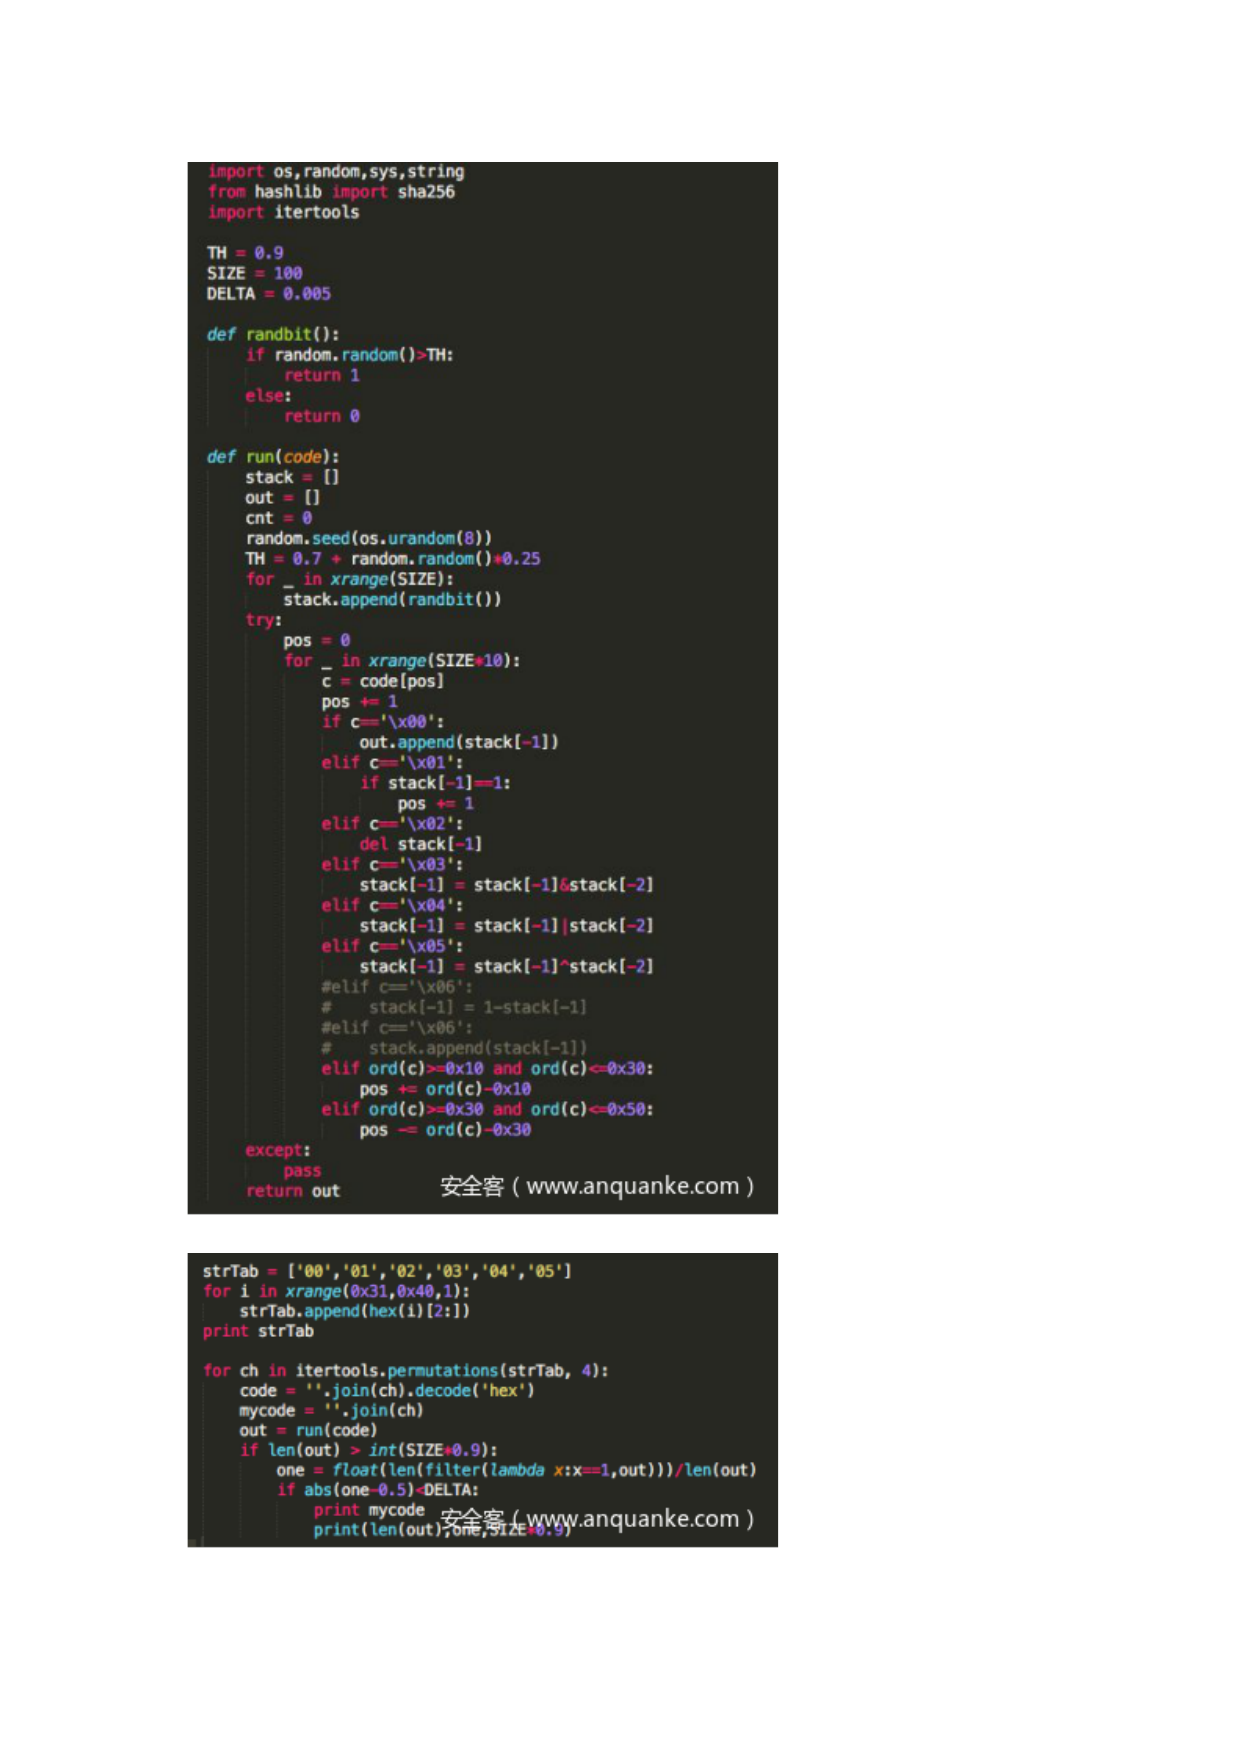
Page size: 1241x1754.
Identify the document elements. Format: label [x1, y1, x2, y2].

picture [187, 162, 779, 1216]
picture [187, 1253, 779, 1549]
